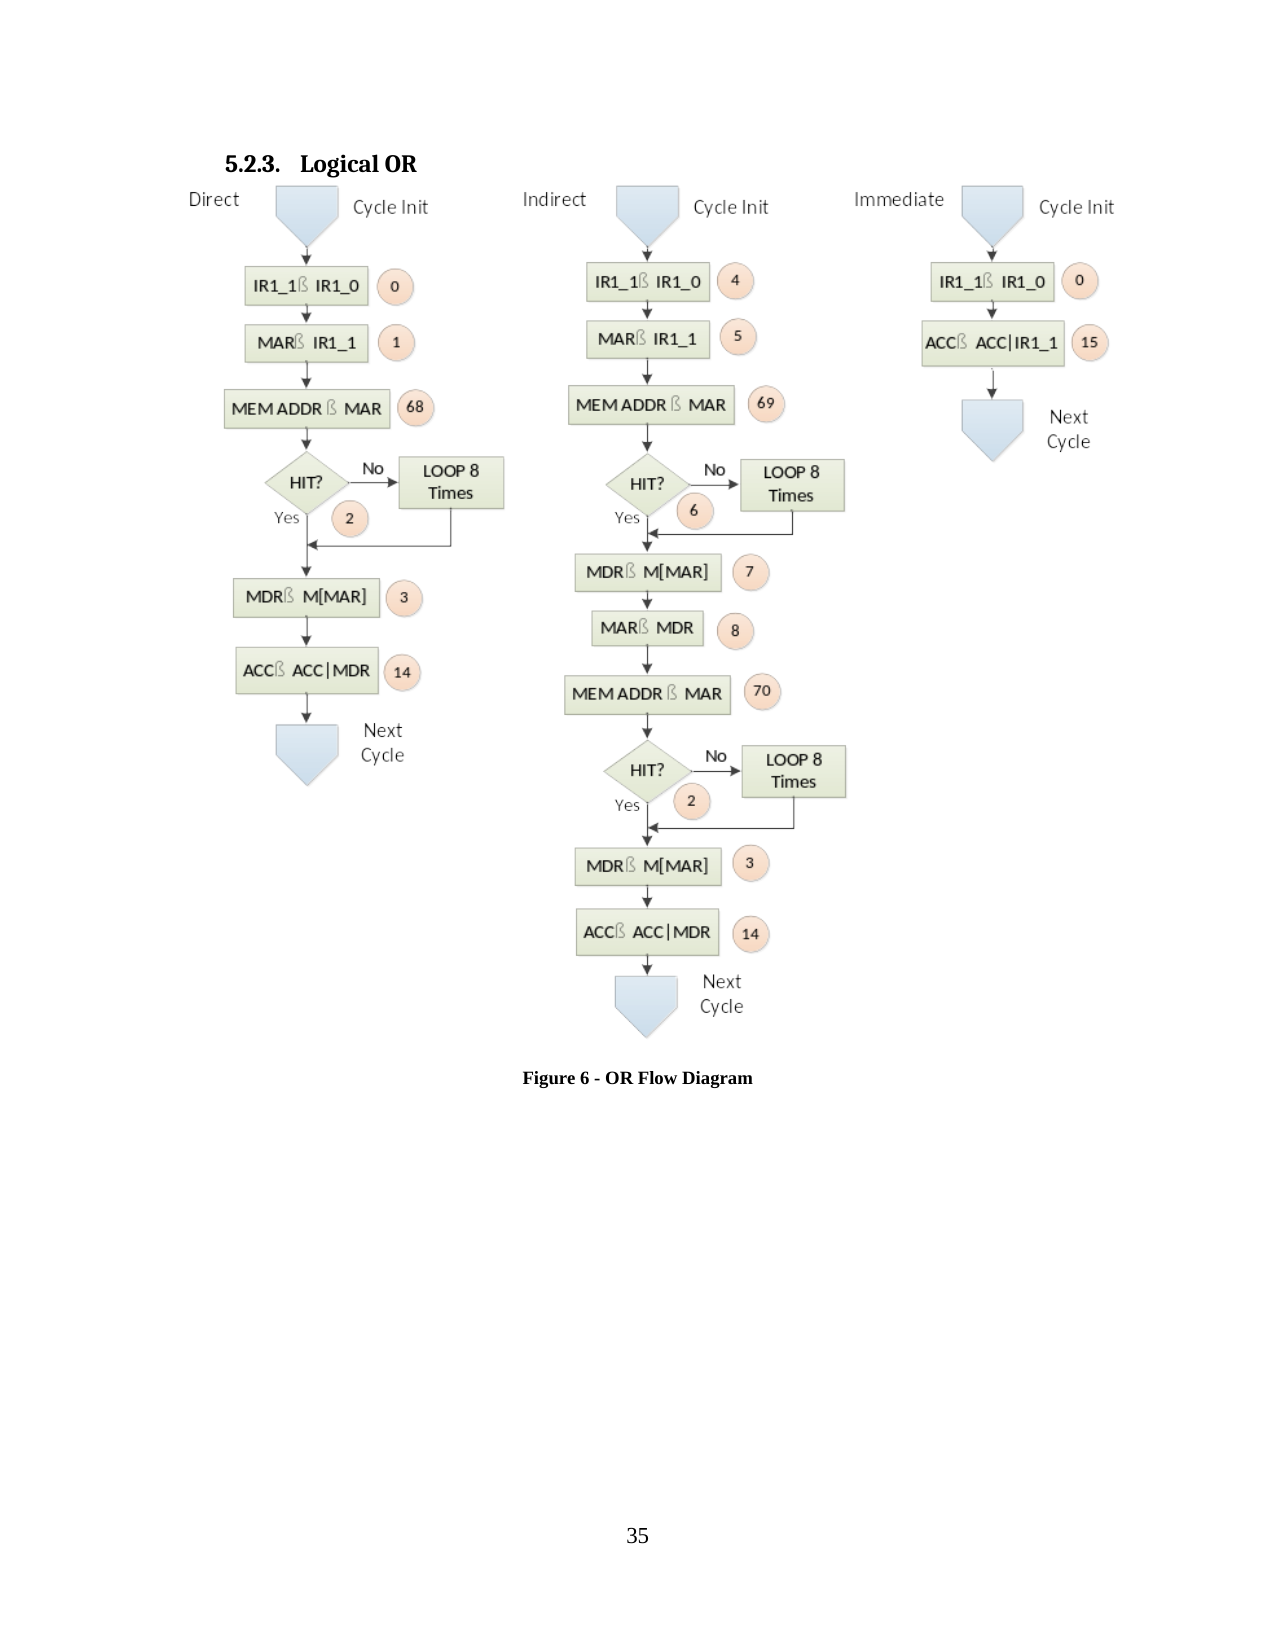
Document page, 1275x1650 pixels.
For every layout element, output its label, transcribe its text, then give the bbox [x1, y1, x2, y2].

subtitle Logical OR [225, 150, 1125, 179]
text Figure 6 - OR Flow Diagram [150, 1067, 1125, 1089]
